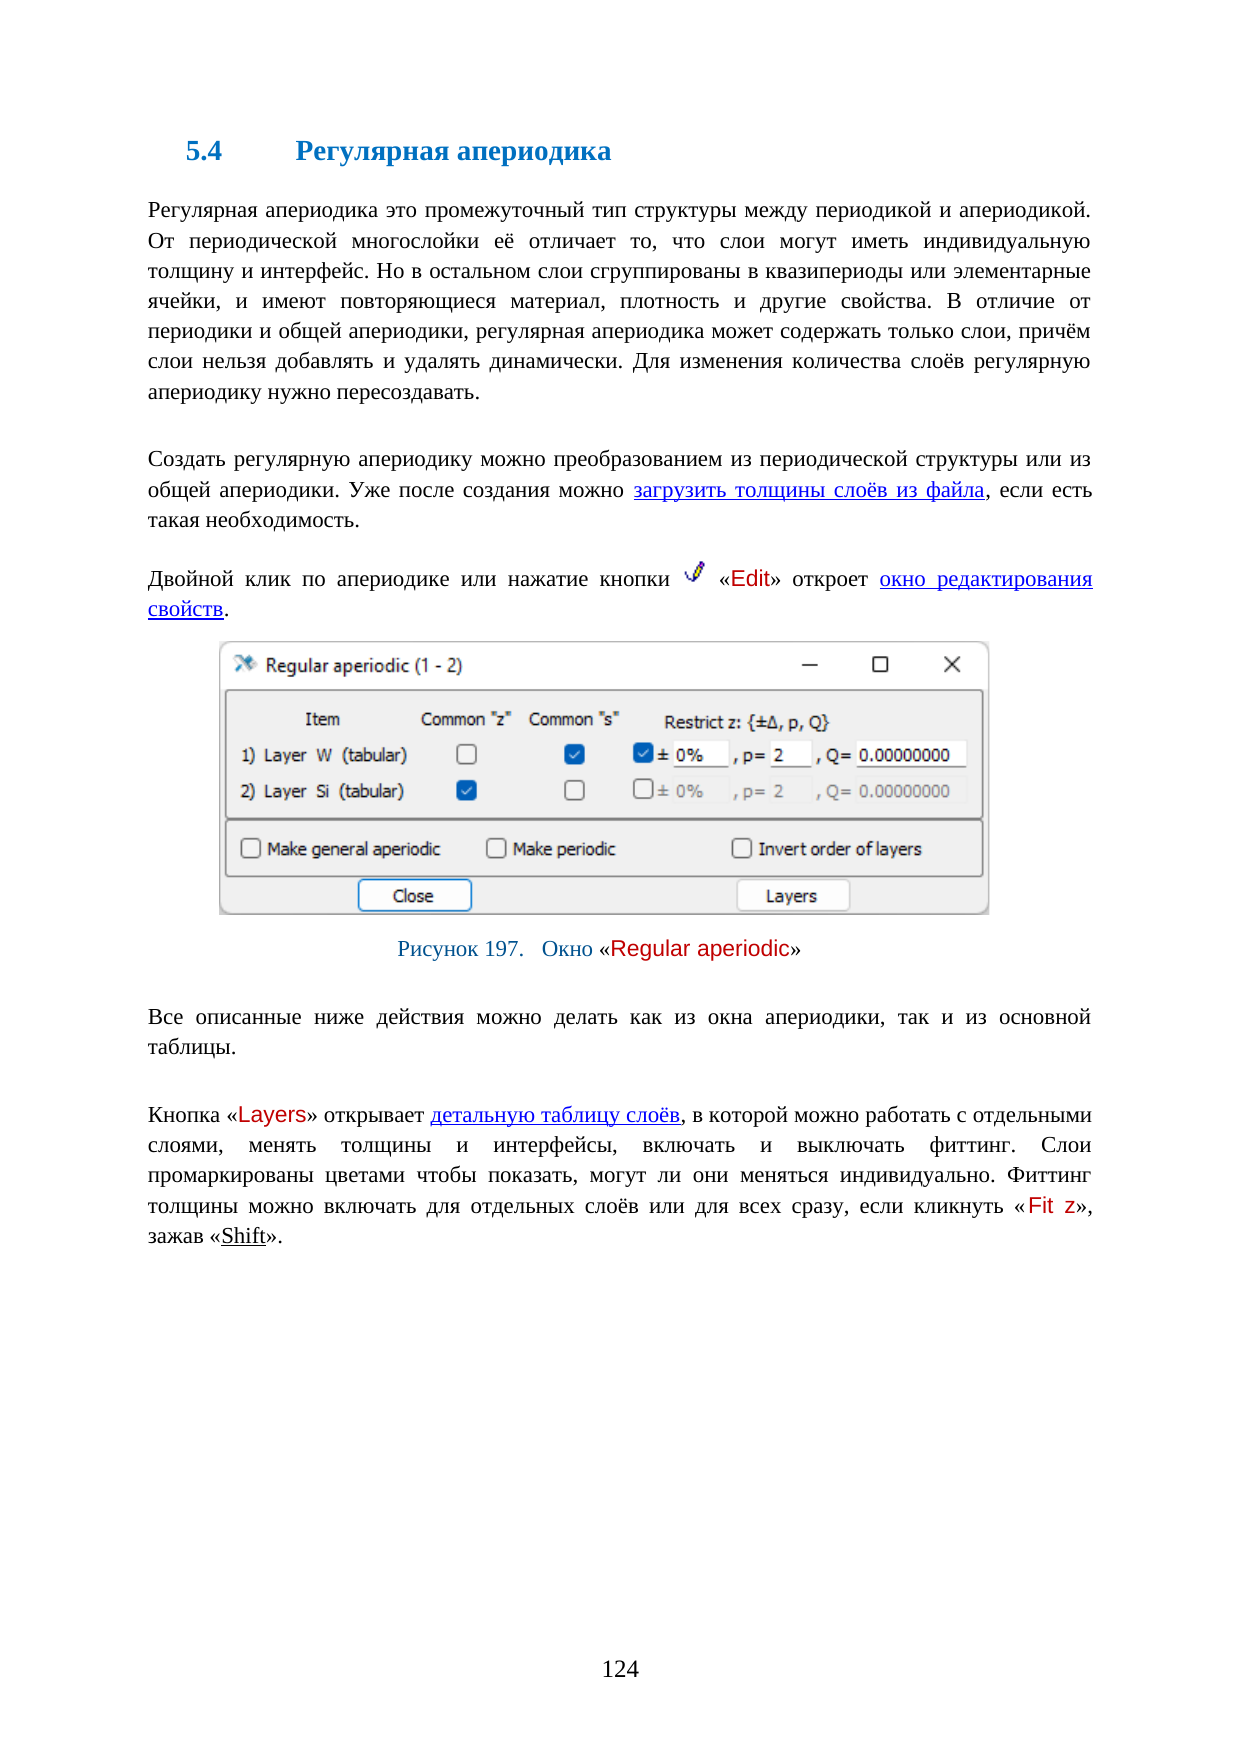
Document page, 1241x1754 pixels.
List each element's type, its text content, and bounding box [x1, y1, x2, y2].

picture [219, 641, 990, 915]
picture [682, 561, 708, 587]
text Регулярная апериодика это промежуточный тип структуры между периодикой и апериодикой. От периодической многослойки её отличает то, что слои могут иметь индивидуальную толщину и интерфейс. Но в остальном слои сгруппированы в квазипериоды или элементарные ячейки, и имеют повторяющиеся материал, плотность и другие свойства. В отличие от периодики и общей апериодики, регулярная апериодика может содержать только слои, причём слои нельзя добавлять и удалять динамически. Для изменения количества слоёв регулярную апериодику нужно пересоздавать. [148, 196, 1093, 404]
text Создать регулярную апериодику можно преобразованием из периодической структуры или из общей апериодики. Уже после создания можно загрузить толщины слоёв из файла, если есть такая необходимость. [148, 445, 1093, 532]
text Кнопка «Layers» открывает детальную таблицу слоёв, в которой можно работать с отдельными слоями, менять толщины и интерфейсы, включать и выключать фиттинг. Слои промаркированы цветами чтобы показать, могут ли они меняться индивидуально. Фиттинг толщины можно включать для отдельных слоёв или для всех сразу, если кликнуть «Fit z», зажав «Shift». [148, 1101, 1093, 1248]
text Все описанные ниже действия можно делать как из окна апериодики, так и из основной таблицы. [148, 1003, 1093, 1059]
text Двойной клик по апериодике или нажатие кнопки «Edit» откроет окно редактирования свойств. [148, 561, 1093, 622]
subtitle Регулярная апериодика [155, 133, 1093, 166]
